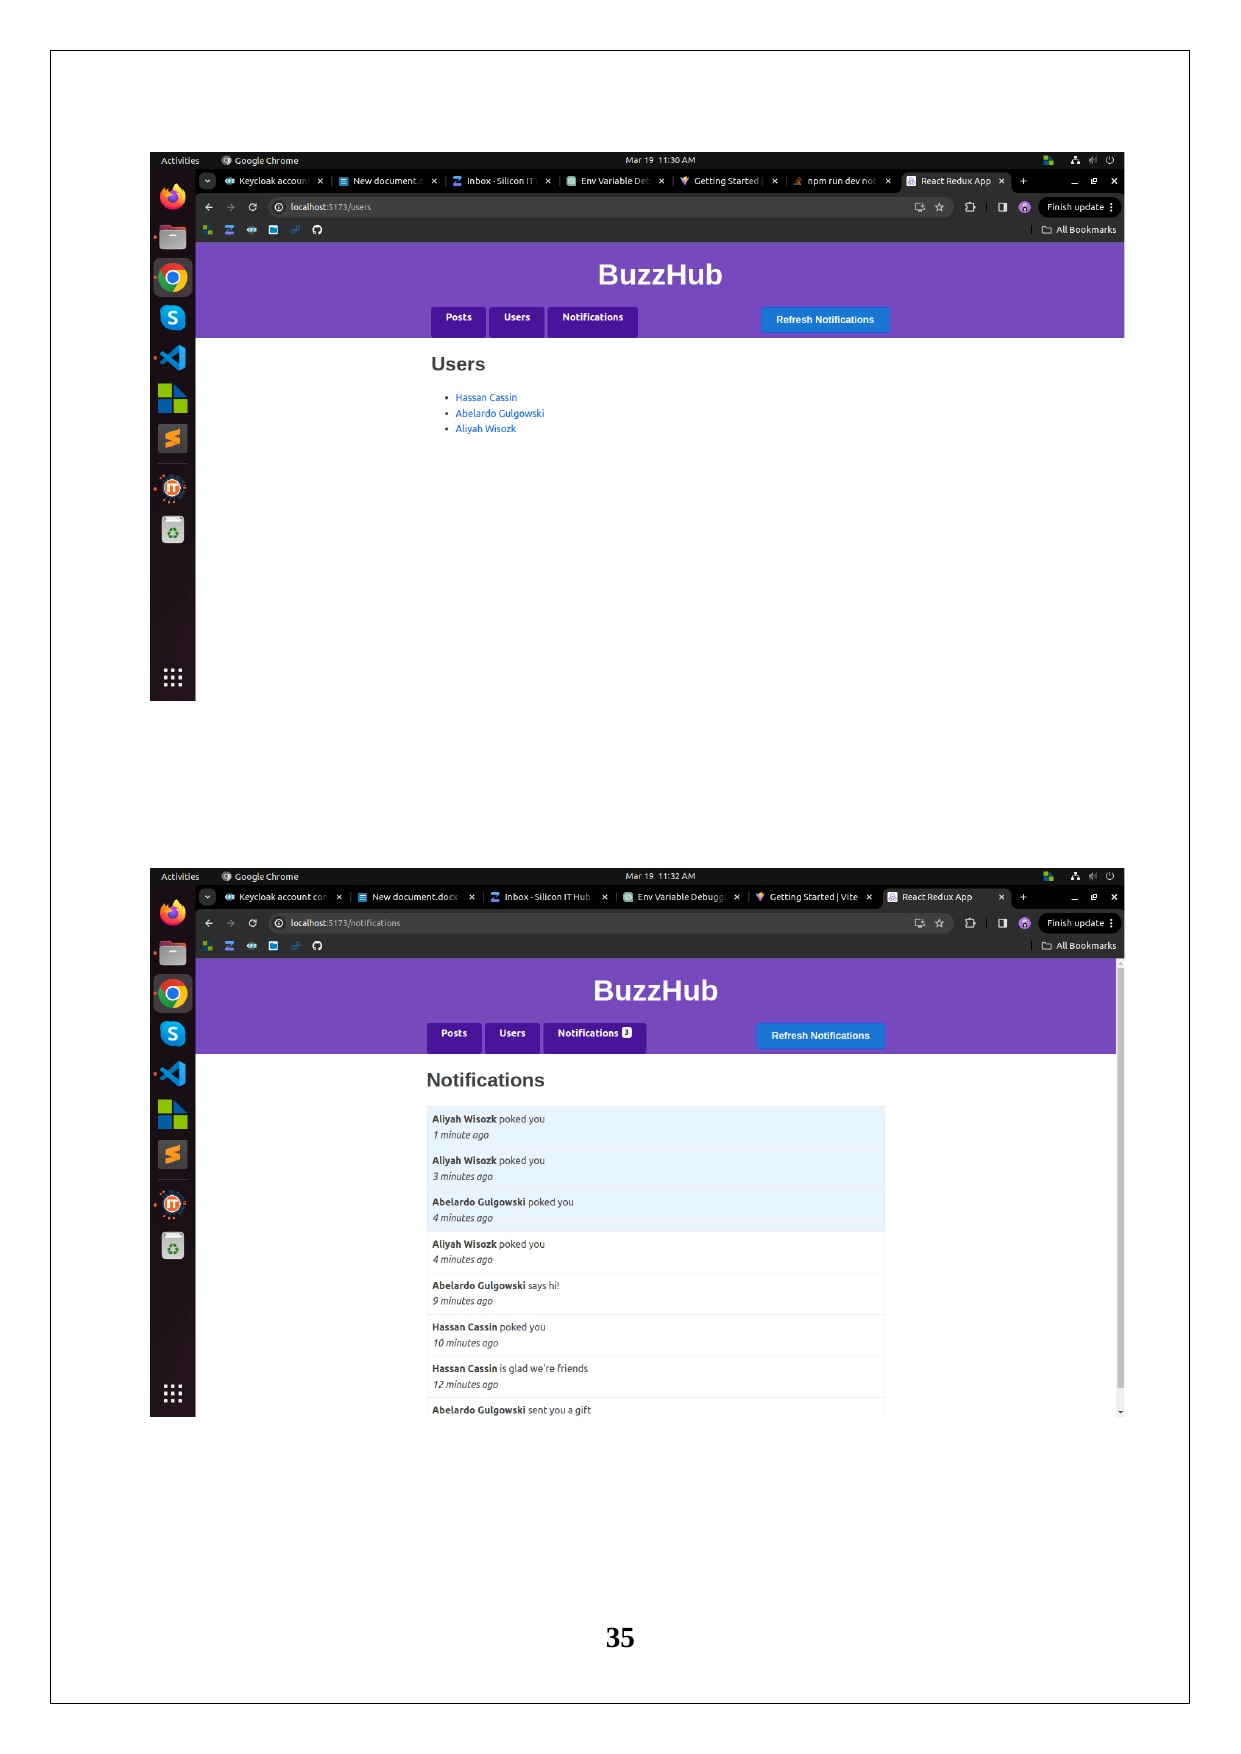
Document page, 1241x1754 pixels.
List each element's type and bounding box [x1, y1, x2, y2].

picture [150, 868, 1125, 1417]
picture [150, 152, 1125, 701]
